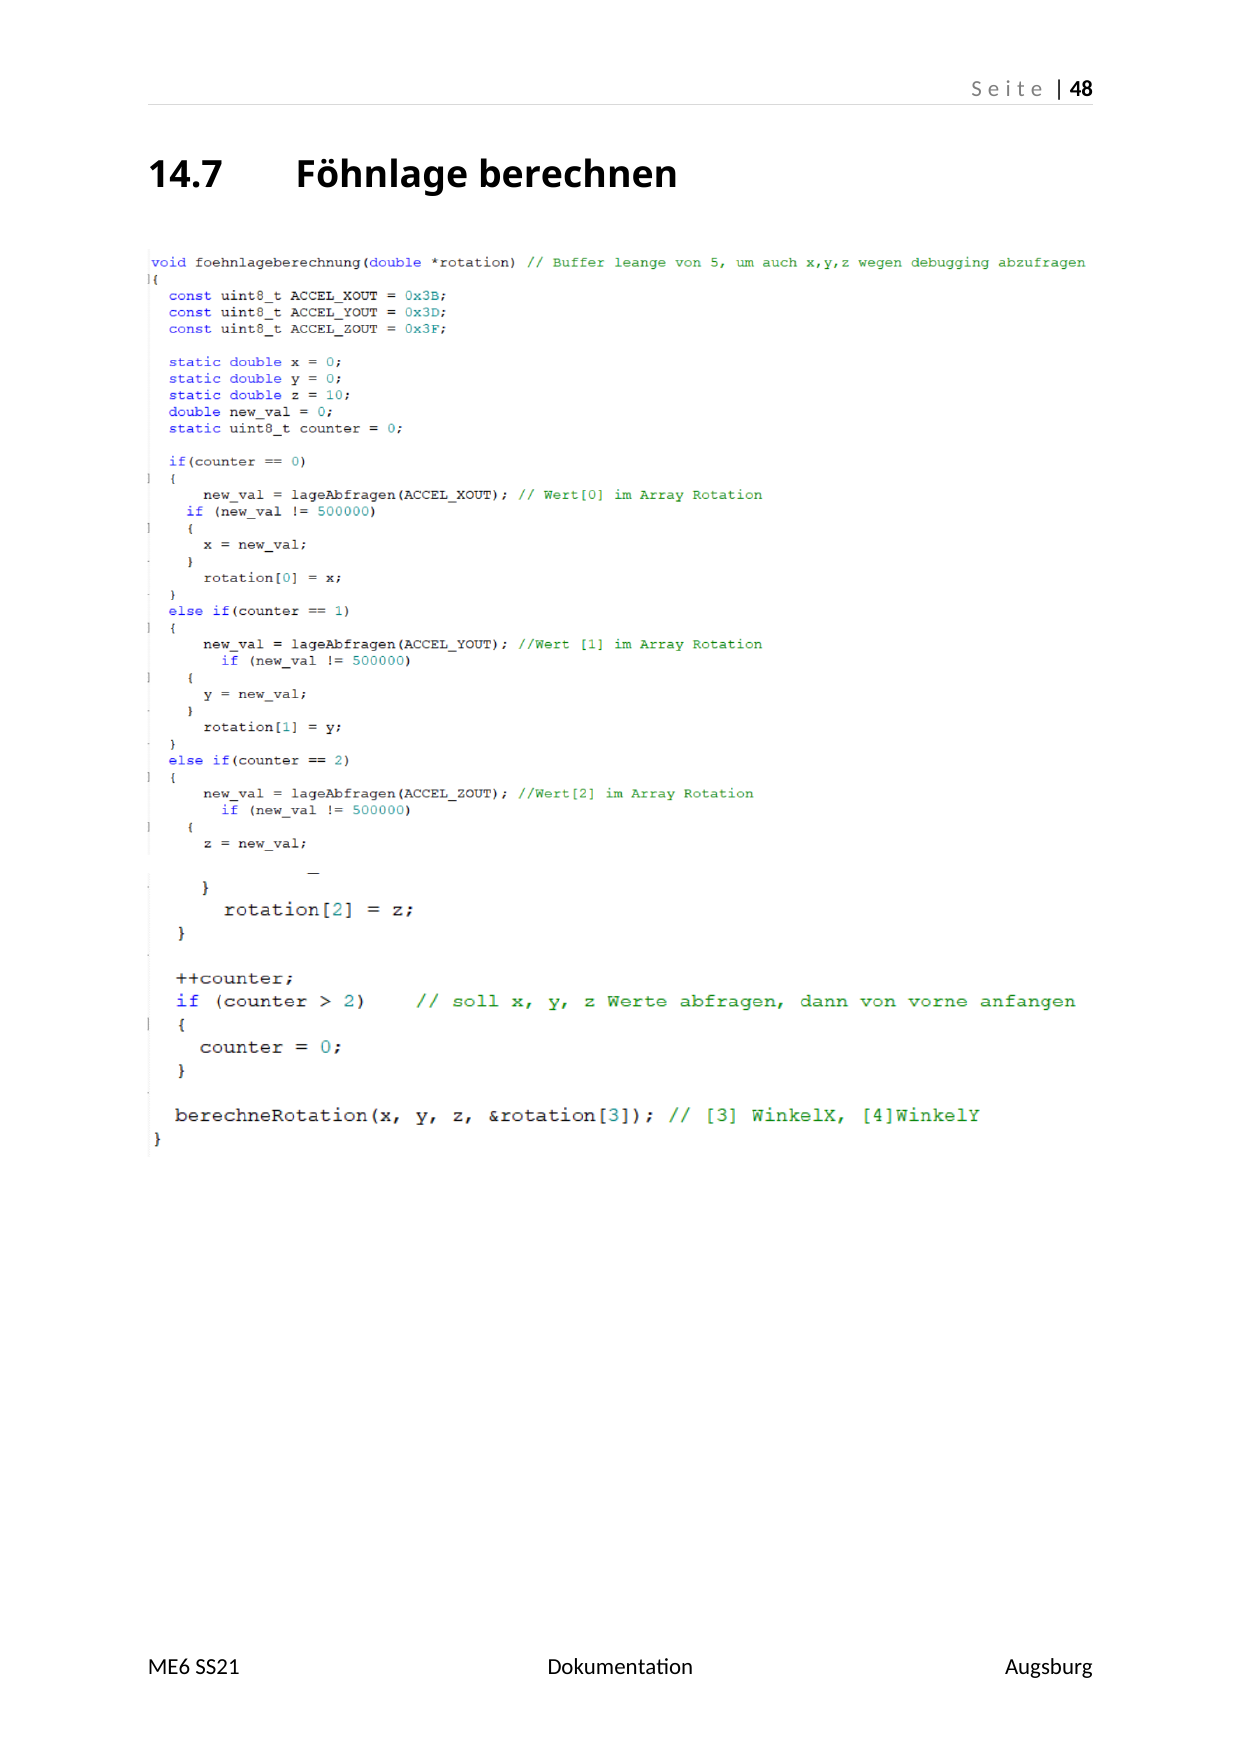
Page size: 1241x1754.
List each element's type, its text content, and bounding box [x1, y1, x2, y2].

picture [147, 873, 1093, 1157]
subtitle Föhnlage berechnen [148, 148, 1093, 199]
picture [147, 249, 1093, 855]
